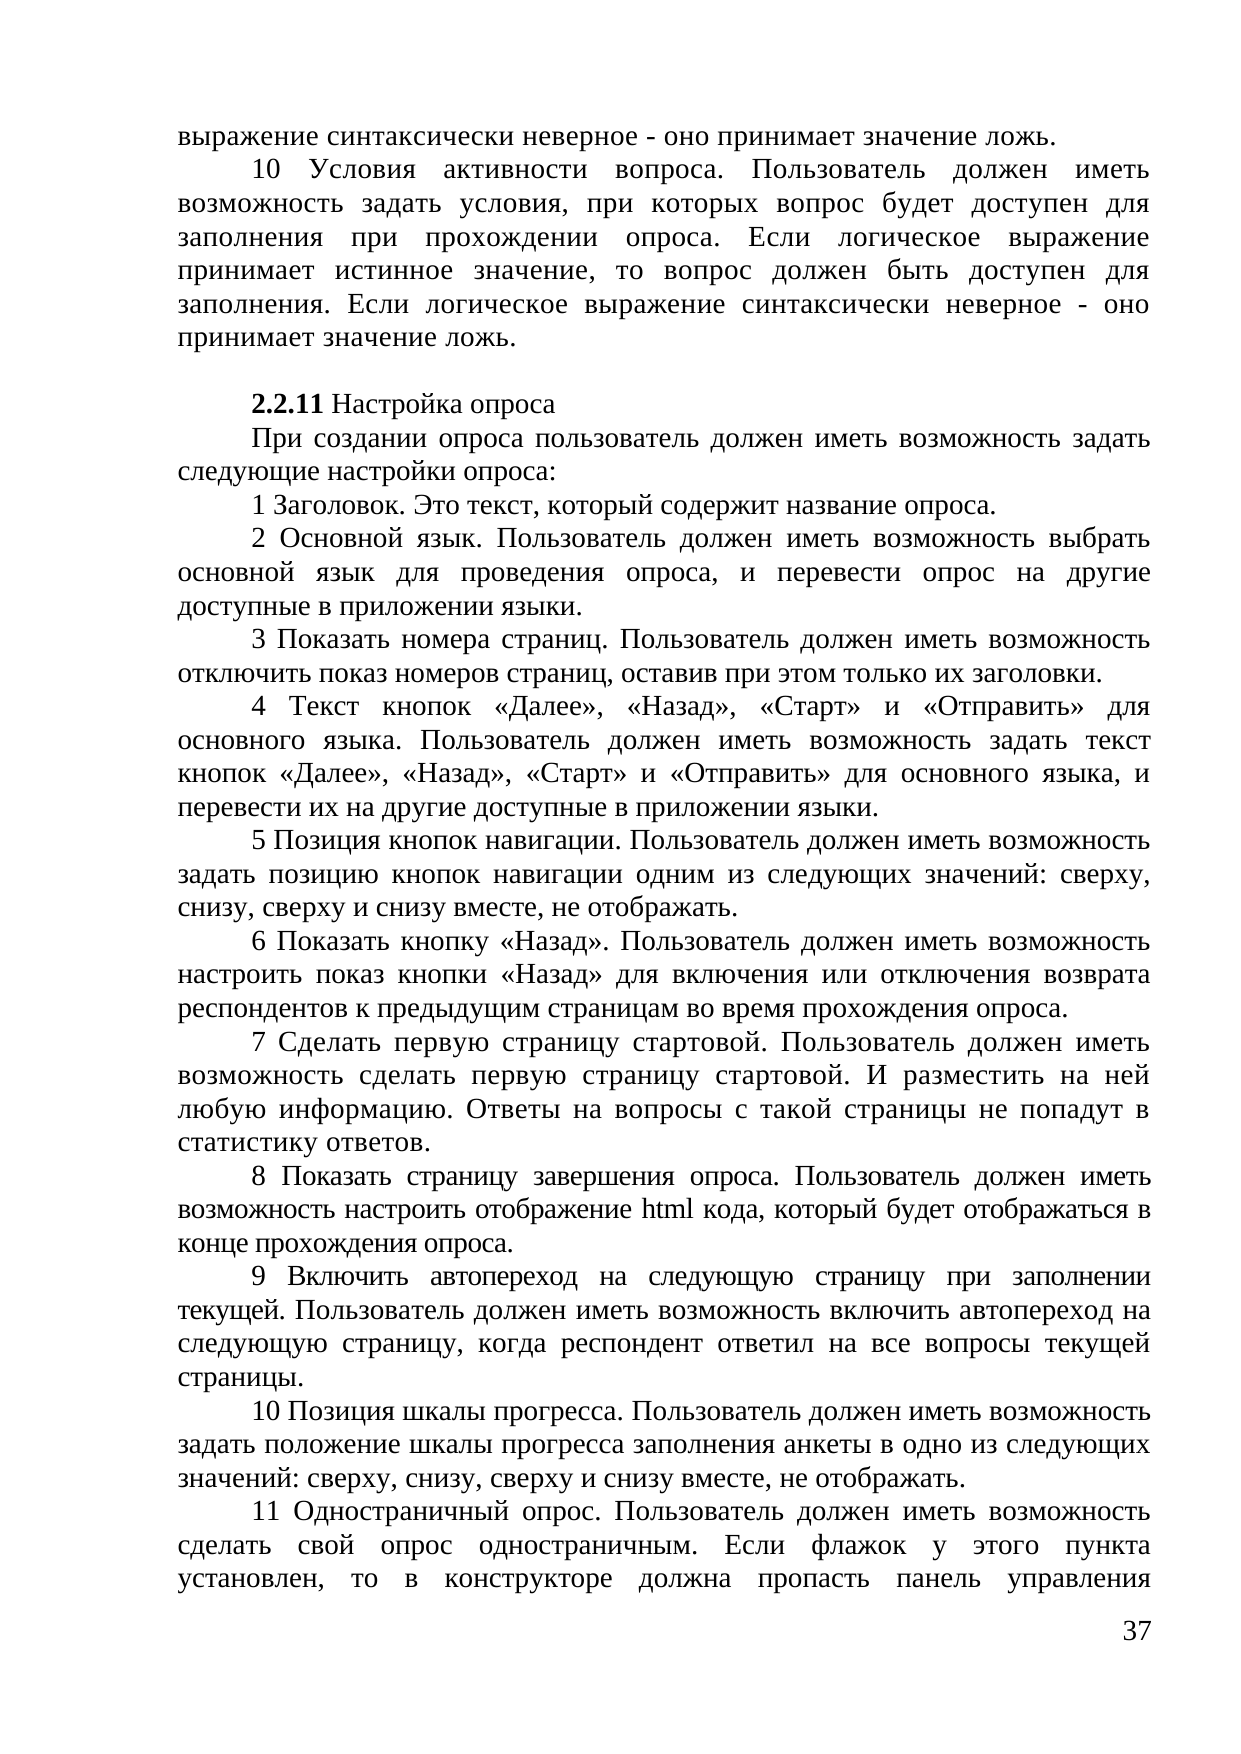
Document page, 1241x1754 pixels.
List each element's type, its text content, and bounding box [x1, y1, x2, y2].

text 6 Показать кнопку «Назад». Пользователь должен иметь возможность настроить показ кнопки «Назад» для включения или отключения возврата респондентов к предыдущим страницам во время прохождения опроса. [177, 923, 1152, 1024]
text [177, 118, 1152, 152]
text 5 Позиция кнопок навигации. Пользователь должен иметь возможность задать позицию кнопок навигации одним из следующих значений: сверху, снизу, сверху и снизу вместе, не отображать. [177, 822, 1152, 923]
text 2.2.11 Настройка опроса [177, 386, 1152, 420]
text 7 Сделать первую страницу стартовой. Пользователь должен иметь возможность сделать первую страницу стартовой. И разместить на ней любую информацию. Ответы на вопросы с такой страницы не попадут в статистику ответов. [177, 1024, 1152, 1158]
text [177, 1493, 1152, 1594]
text 1 Заголовок. Это текст, который содержит название опроса. [177, 487, 1152, 521]
text 10 Условия активности вопроса. Пользователь должен иметь возможность задать условия, при которых вопрос будет доступен для заполнения при прохождении опроса. Если логическое выражение принимает истинное значение, то вопрос должен быть доступен для заполнения. Если логическое выражение синтаксически неверное - оно принимает значение ложь. [177, 152, 1152, 353]
text 8 Показать страницу завершения опроса. Пользователь должен иметь возможность настроить отображение html кода, который будет отображаться в конце прохождения опроса. [177, 1158, 1152, 1258]
text 9 Включить автопереход на следующую страницу при заполнении текущей. Пользователь должен иметь возможность включить автопереход на следующую страницу, когда респондент ответил на все вопросы текущей страницы. [177, 1258, 1152, 1393]
text 2 Основной язык. Пользователь должен иметь возможность выбрать основной язык для проведения опроса, и перевести опрос на другие доступные в приложении языки. [177, 521, 1152, 621]
text 3 Показать номера страниц. Пользователь должен иметь возможность отключить показ номеров страниц, оставив при этом только их заголовки. [177, 621, 1152, 688]
text 4 Текст кнопок «Далее», «Назад», «Старт» и «Отправить» для основного языка. Пользователь должен иметь возможность задать текст кнопок «Далее», «Назад», «Старт» и «Отправить» для основного языка, и перевести их на другие доступные в приложении языки. [177, 688, 1152, 822]
text При создании опроса пользователь должен иметь возможность задать следующие настройки опроса: [177, 420, 1152, 487]
text 10 Позиция шкалы прогресса. Пользователь должен иметь возможность задать положение шкалы прогресса заполнения анкеты в одно из следующих значений: сверху, снизу, сверху и снизу вместе, не отображать. [177, 1393, 1152, 1493]
